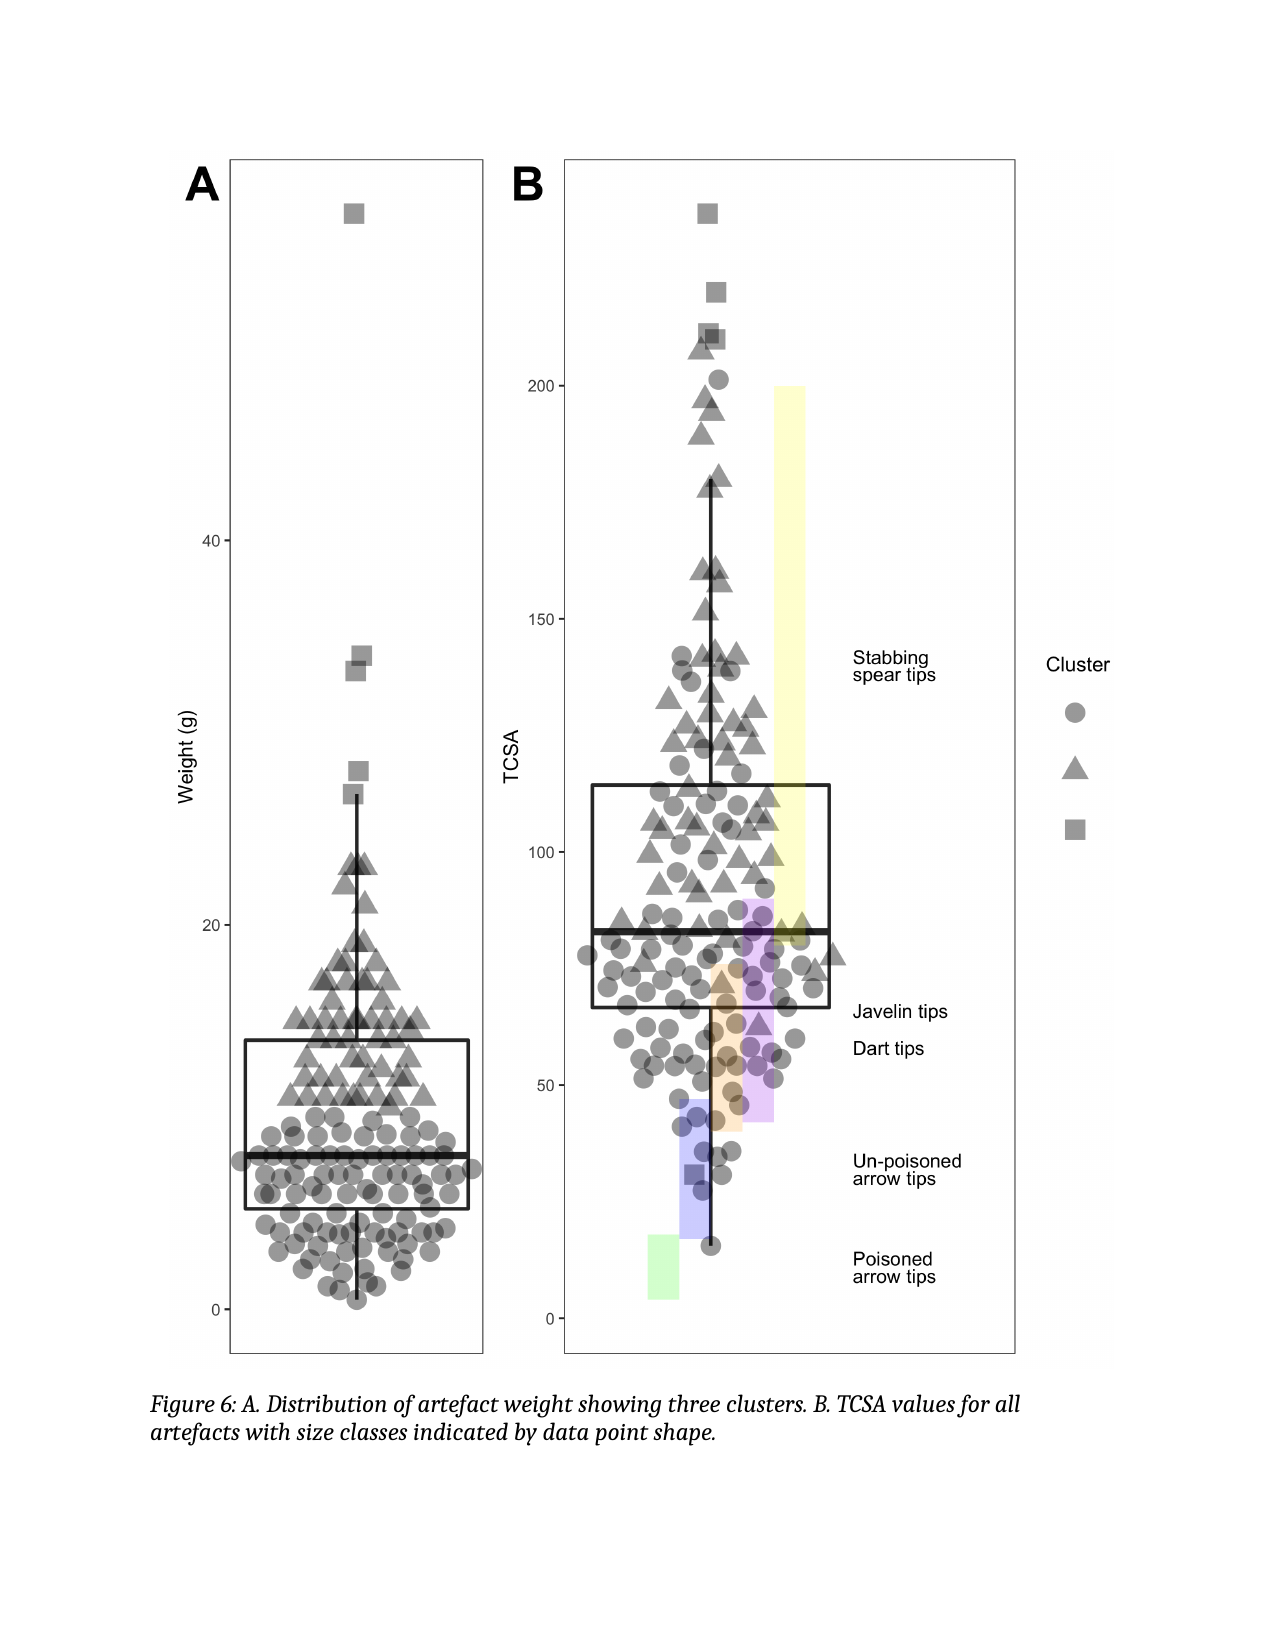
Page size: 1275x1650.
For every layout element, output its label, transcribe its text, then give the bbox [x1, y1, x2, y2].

picture [168, 150, 1114, 1369]
table_header Figure 6: A. Distribution of artefact weight showing three clusters. B. TCSA values for all artefacts with size classes indicated by data point shape. [139, 150, 1114, 1459]
